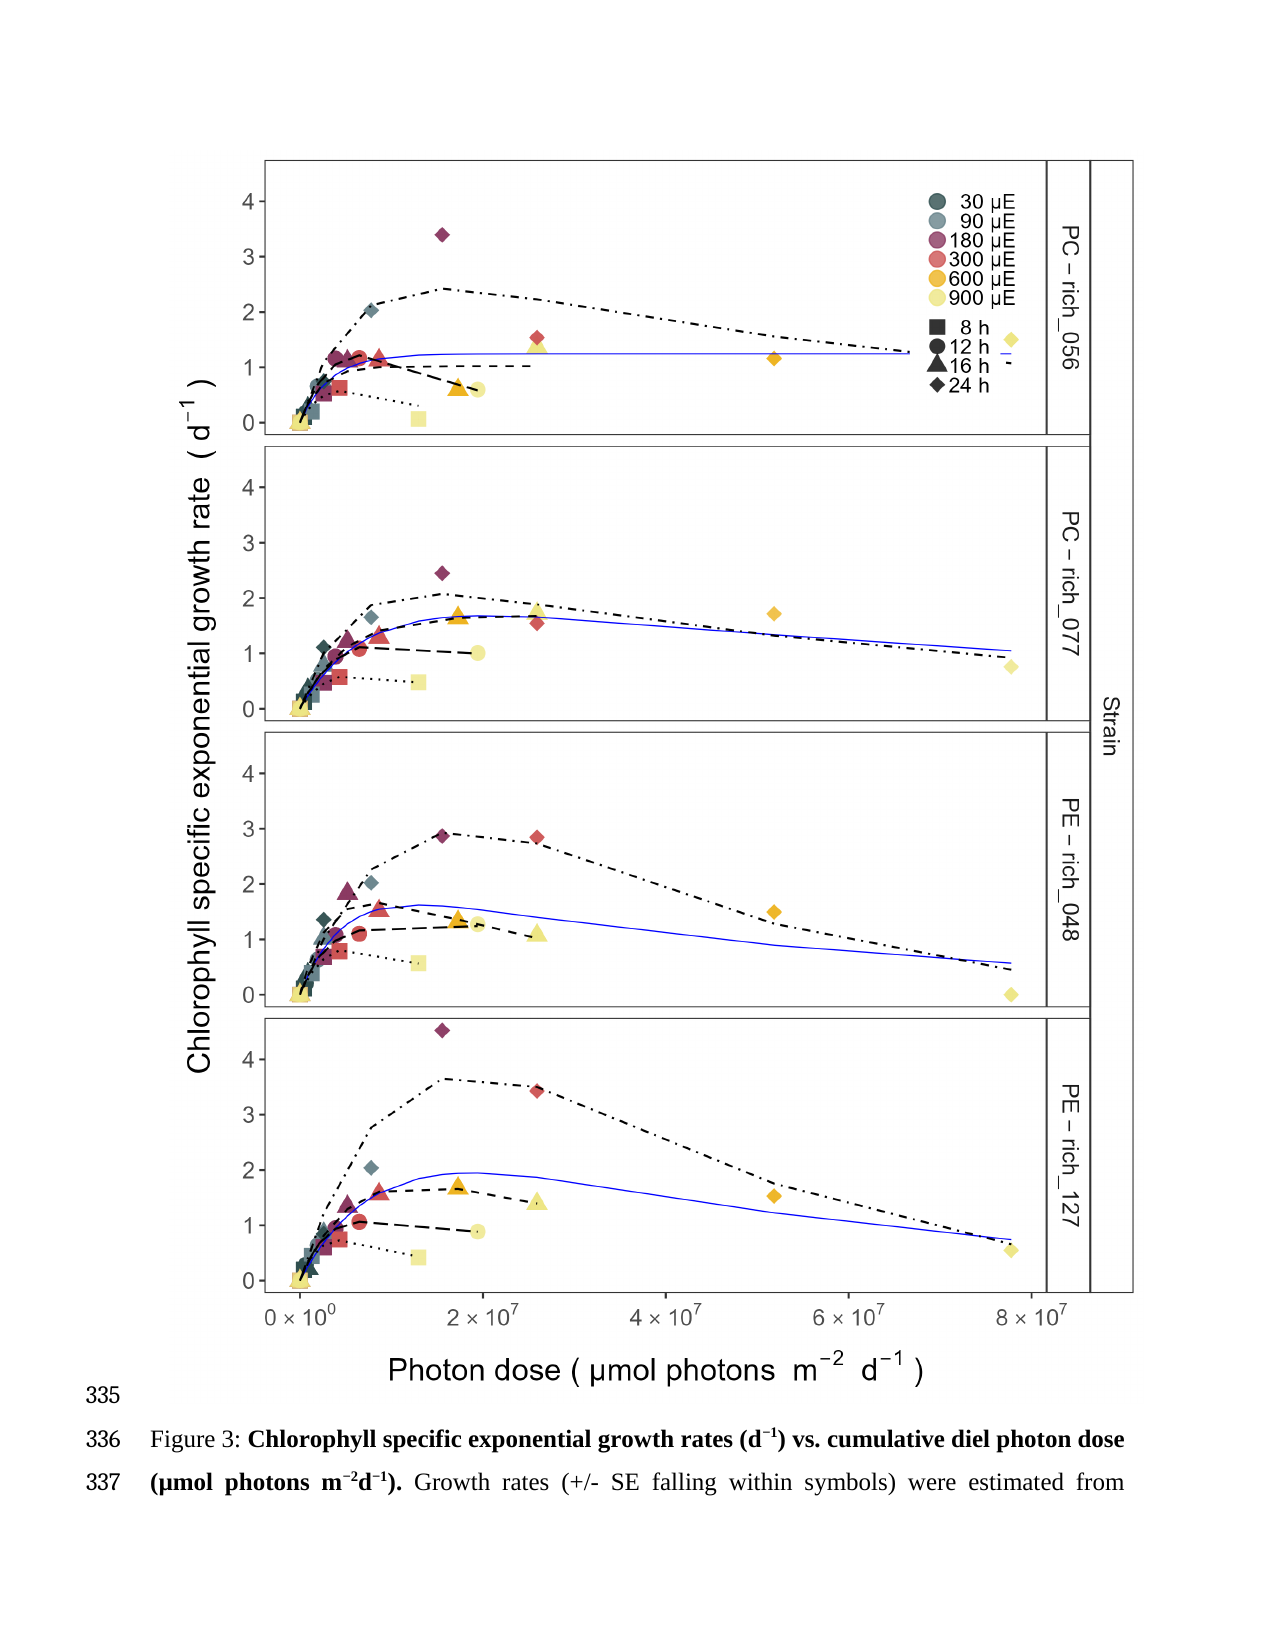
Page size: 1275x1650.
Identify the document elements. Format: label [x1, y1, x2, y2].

text [150, 1424, 1125, 1496]
picture [168, 150, 1144, 1404]
